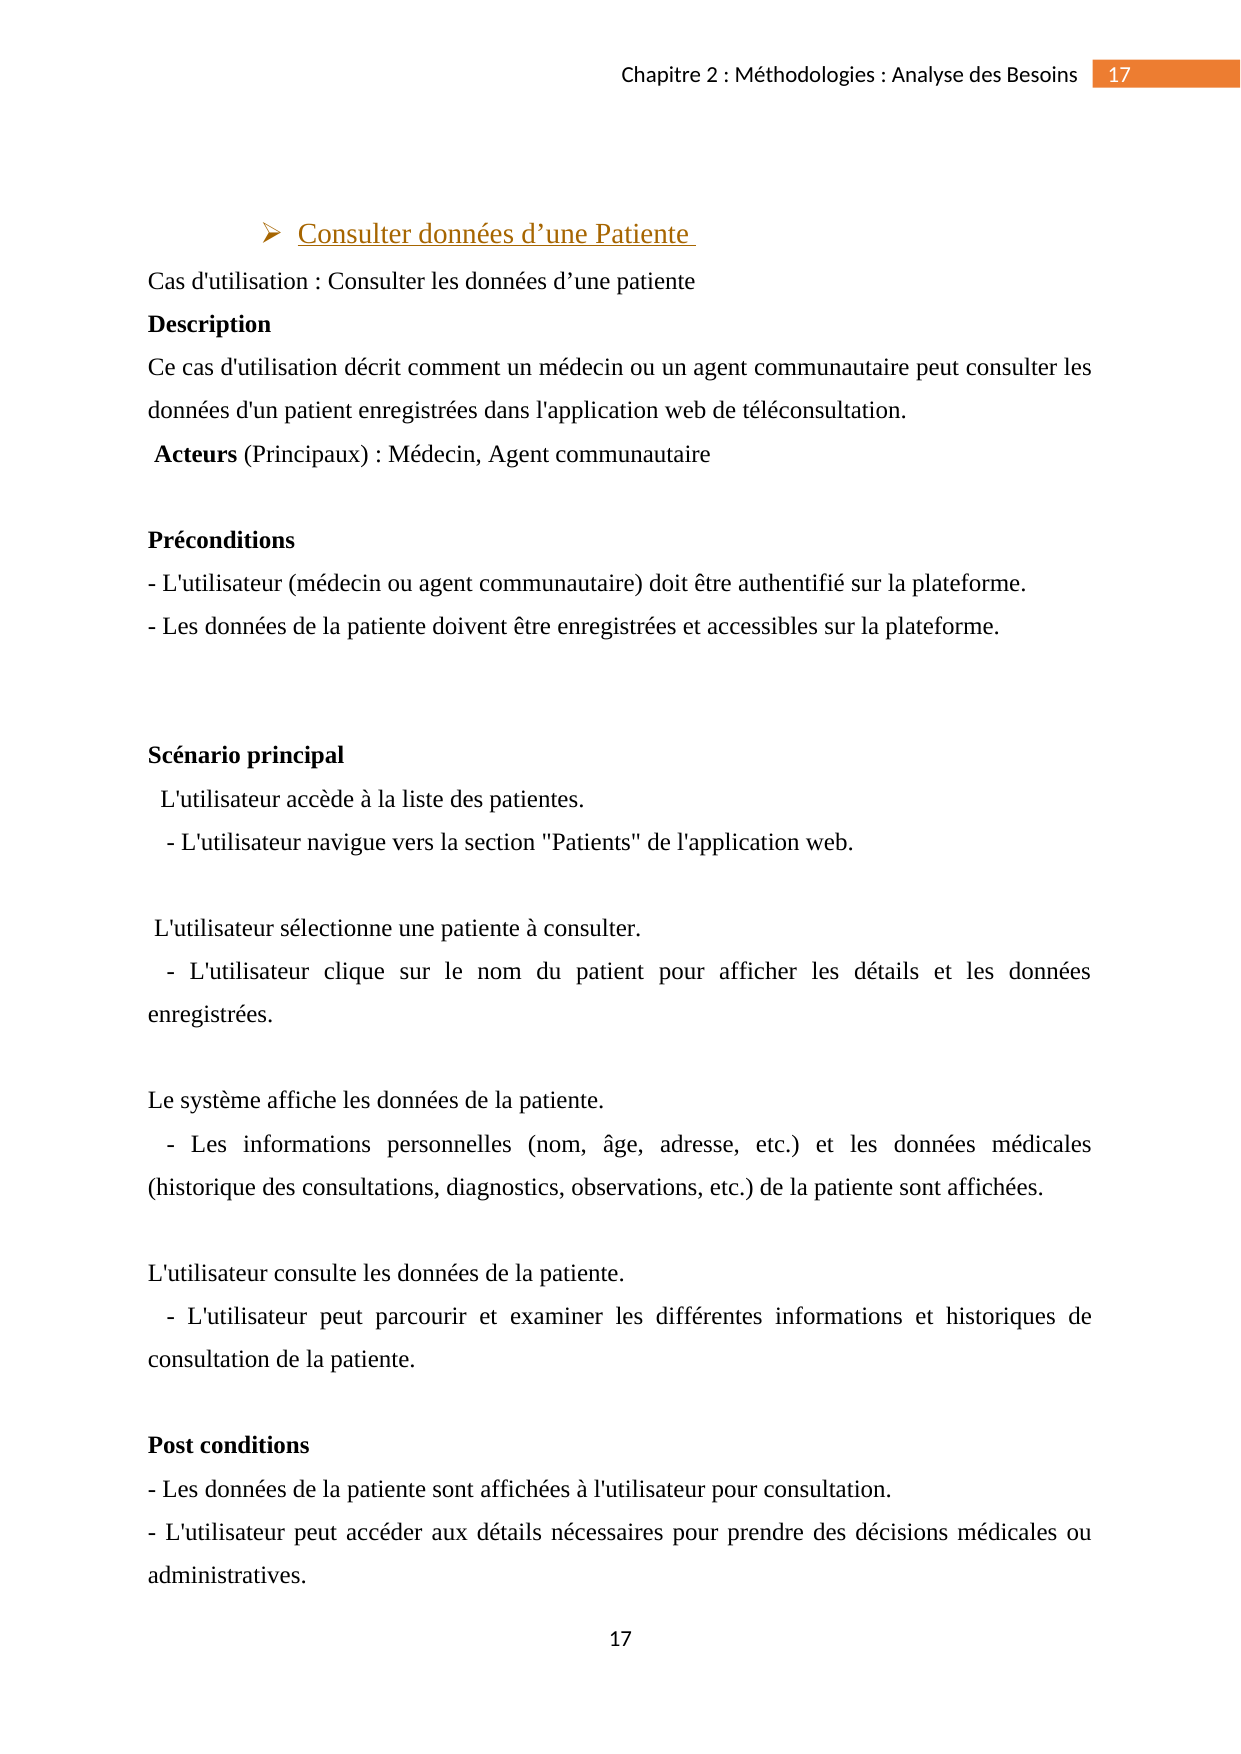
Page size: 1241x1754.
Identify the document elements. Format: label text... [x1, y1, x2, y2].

text L'utilisateur sélectionne une patiente à consulter. [148, 913, 1093, 942]
text - L'utilisateur (médecin ou agent communautaire) doit être authentifié sur la plateforme. [148, 568, 1093, 597]
text Post conditions [148, 1431, 1093, 1459]
text - L'utilisateur navigue vers la section "Patients" de l'application web. [148, 827, 1093, 856]
text - Les informations personnelles (nom, âge, adresse, etc.) et les données médicales (historique des consultations, diagnostics, observations, etc.) de la patiente sont affichées. [148, 1129, 1093, 1201]
text - Les données de la patiente doivent être enregistrées et accessibles sur la plateforme. [148, 611, 1093, 640]
text Acteurs (Principaux) : Médecin, Agent communautaire [148, 439, 1093, 467]
text - L'utilisateur clique sur le nom du patient pour afficher les détails et les données enregistrées. [148, 956, 1093, 1028]
text Ce cas d'utilisation décrit comment un médecin ou un agent communautaire peut consulter les données d'un patient enregistrées dans l'application web de téléconsultation. [148, 352, 1093, 424]
text L'utilisateur accède à la liste des patientes. [148, 784, 1093, 812]
text - Les données de la patiente sont affichées à l'utilisateur pour consultation. [148, 1474, 1093, 1502]
text Le système affiche les données de la patiente. [148, 1086, 1093, 1114]
text L'utilisateur consulte les données de la patiente. [148, 1258, 1093, 1287]
list Consulter données d’une Patiente [260, 216, 1093, 249]
text Description [148, 309, 1093, 338]
text Préconditions [148, 525, 1093, 554]
text Scénario principal [148, 741, 1093, 769]
text - L'utilisateur peut accéder aux détails nécessaires pour prendre des décisions médicales ou administratives. [148, 1517, 1093, 1589]
text - L'utilisateur peut parcourir et examiner les différentes informations et historiques de consultation de la patiente. [148, 1301, 1093, 1373]
text Cas d'utilisation : Consulter les données d’une patiente [148, 266, 1093, 295]
